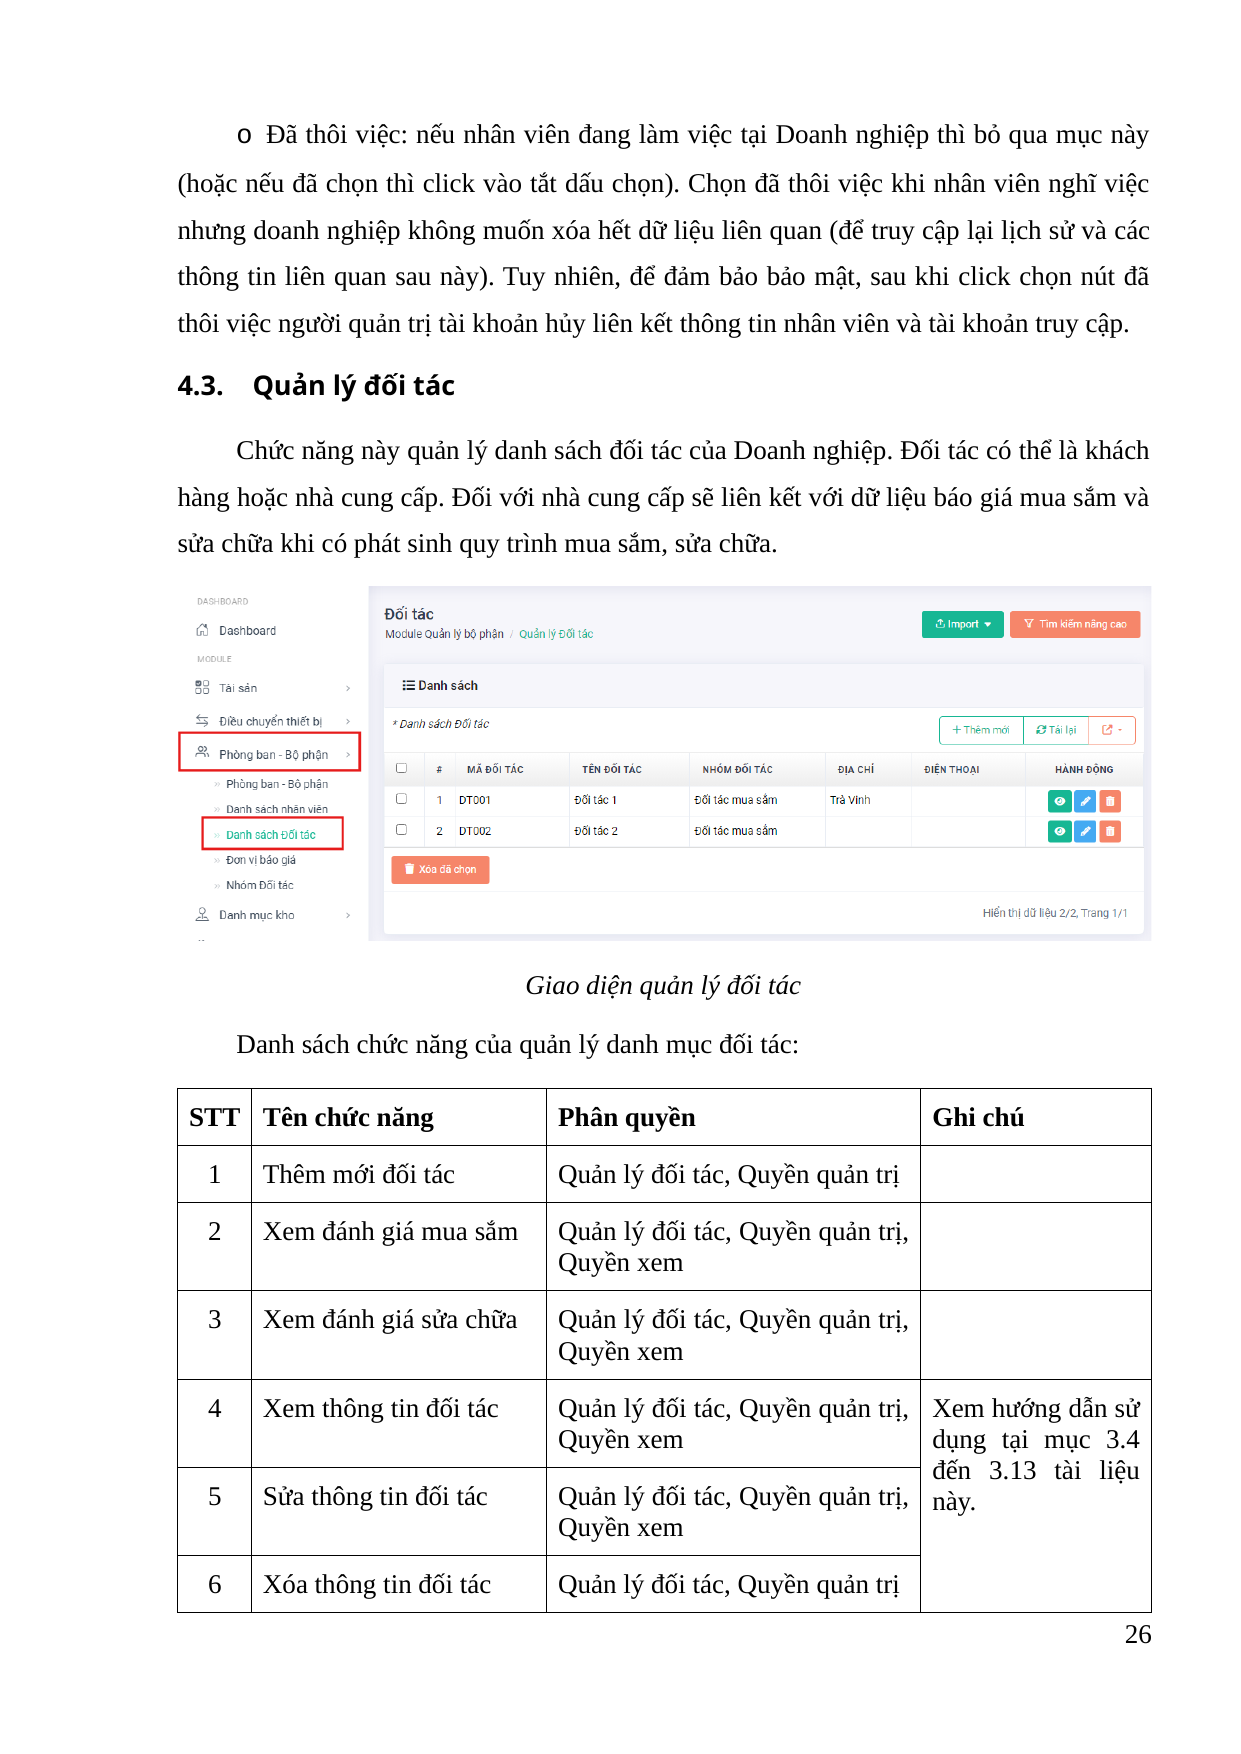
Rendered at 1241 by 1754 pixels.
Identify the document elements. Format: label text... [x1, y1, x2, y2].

table_cell 5 [178, 1468, 251, 1555]
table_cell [547, 1468, 920, 1555]
subtitle Quản lý đối tác [177, 366, 1152, 403]
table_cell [547, 1380, 920, 1467]
table_cell [921, 1291, 1151, 1378]
table_header Phân quyền [547, 1089, 920, 1144]
text Giao diện quản lý đối tác [177, 969, 1152, 1000]
table_cell Thêm mới đối tác [252, 1146, 546, 1202]
table_cell Quản lý đối tác, Quyền quản trị [547, 1146, 920, 1202]
table_cell 6 [178, 1556, 251, 1612]
table_header Tên chức năng [252, 1089, 546, 1144]
table_cell 1 [178, 1146, 251, 1202]
table_cell Xem đánh giá mua sắm [252, 1203, 546, 1290]
table_cell [921, 1146, 1151, 1202]
table_cell Quản lý đối tác, Quyền quản trị, Quyền xem [547, 1203, 920, 1290]
table_cell Xóa thông tin đối tác [252, 1556, 546, 1612]
table_cell Quản lý đối tác, Quyền quản trị [547, 1556, 920, 1612]
table_cell Xem đánh giá sửa chữa [252, 1291, 546, 1378]
table_header Ghi chú [921, 1089, 1151, 1144]
table_cell Xem thông tin đối tác [252, 1380, 546, 1467]
picture [177, 586, 1152, 941]
table_cell [921, 1203, 1151, 1290]
table_cell 2 [178, 1203, 251, 1290]
table_cell 3 [178, 1291, 251, 1378]
text Danh sách chức năng của quản lý danh mục đối tác: [177, 1028, 1152, 1059]
table_cell Sửa thông tin đối tác [252, 1468, 546, 1555]
table_cell Xem hướng dẫn sử dụng tại mục 3.4 đến 3.13 tài liệu này. [921, 1380, 1151, 1612]
table_cell Quản lý đối tác, Quyền quản trị, Quyền xem [547, 1291, 920, 1378]
table_header STT [178, 1089, 251, 1144]
table_cell 4 [178, 1380, 251, 1467]
text Chức năng này quản lý danh sách đối tác của Doanh nghiệp. Đối tác có thể là khách hàng hoặc nhà cung cấp. Đối với nhà cung cấp sẽ liên kết với dữ liệu báo giá mua sắm và sửa chữa khi có phát sinh quy trình mua sắm, sửa chữa. [177, 434, 1152, 558]
list Đã thôi việc: nếu nhân viên đang làm việc tại Doanh nghiệp thì bỏ qua mục này (hoặc nếu đã chọn thì click vào tắt dấu chọn). Chọn đã thôi việc khi nhân viên nghĩ việc nhưng doanh nghiệp không muốn xóa hết dữ liệu liên quan (để truy cập lại lịch sử và các thông tin liên quan sau này). Tuy nhiên, để đảm bảo bảo mật, sau khi click chọn nút đã thôi việc người quản trị tài khoản hủy liên kết thông tin nhân viên và tài khoản truy cập. [177, 118, 1152, 338]
